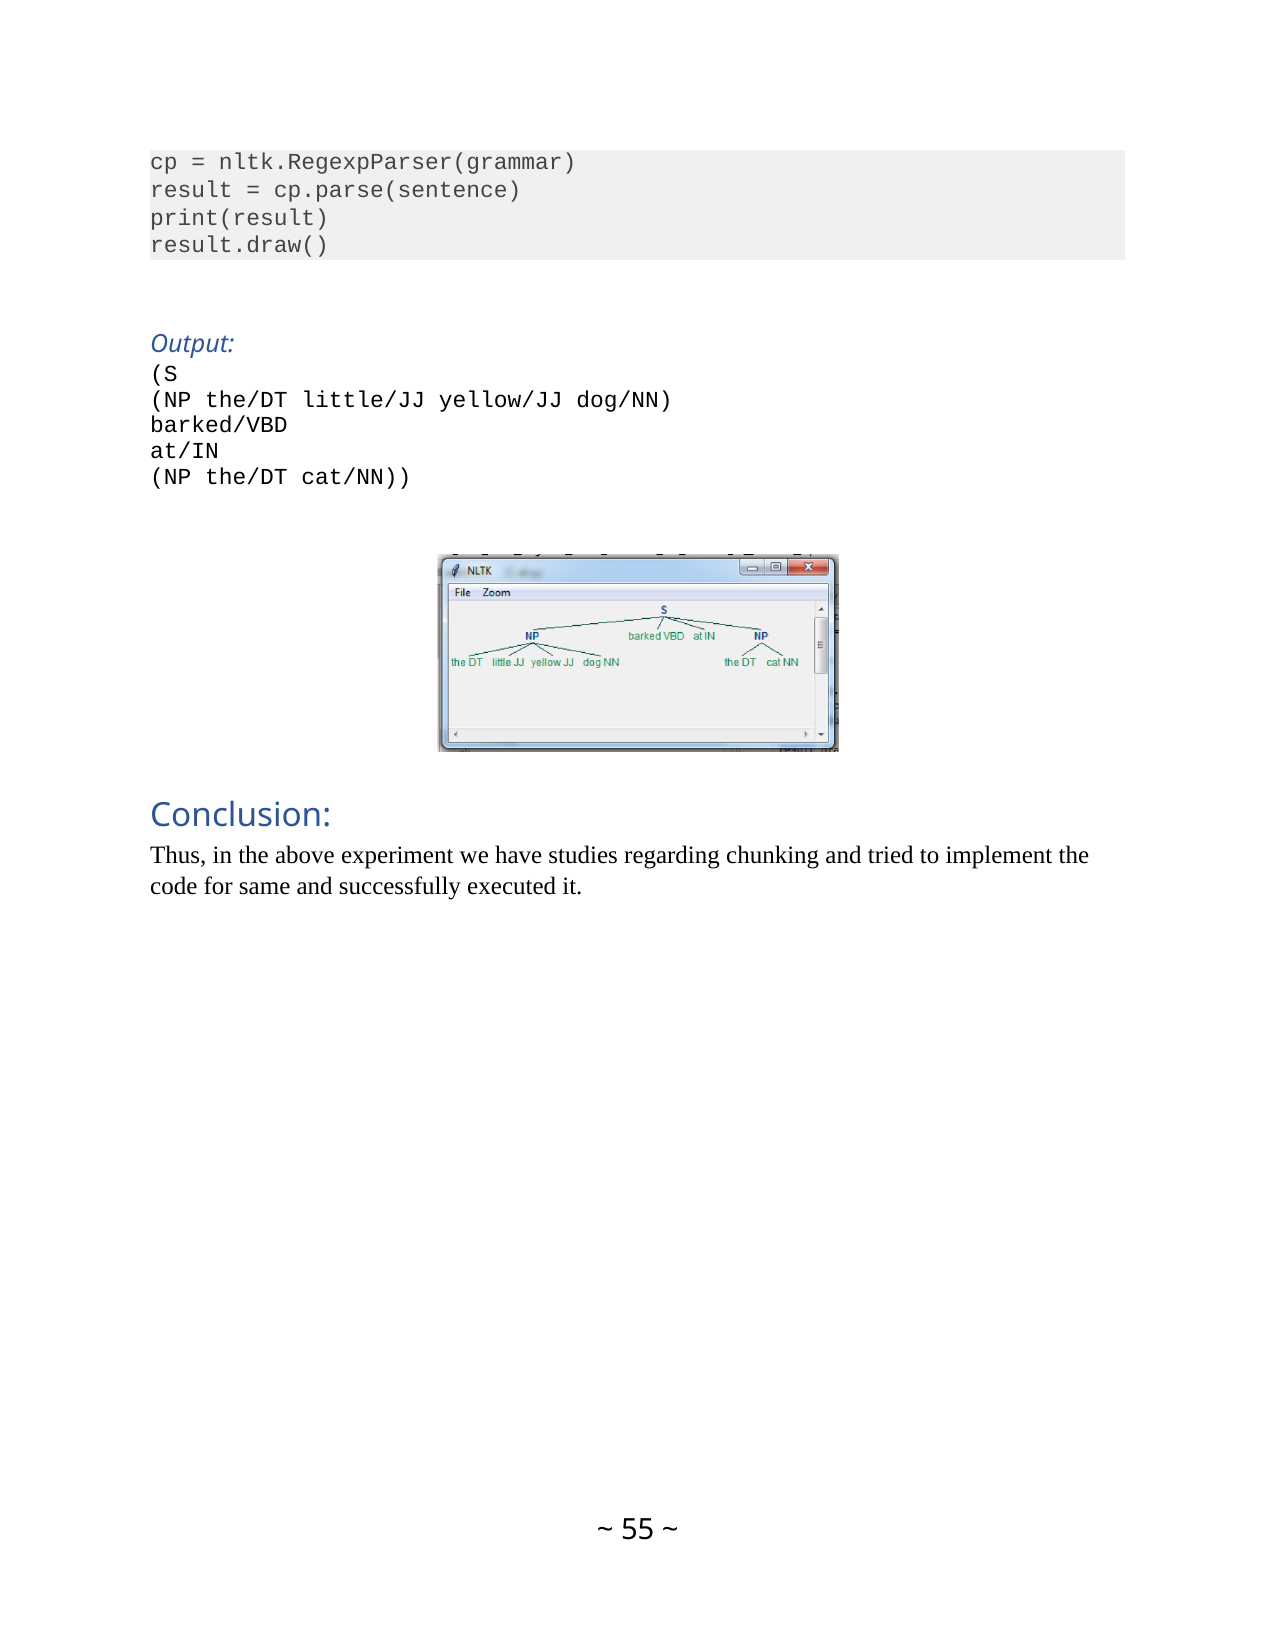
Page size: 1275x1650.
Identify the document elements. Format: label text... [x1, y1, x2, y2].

text (NP the/DT cat/NN)) [150, 466, 1125, 492]
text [150, 150, 1125, 260]
text at/IN [150, 440, 1125, 466]
text (NP the/DT little/JJ yellow/JJ dog/NN) [150, 388, 1125, 414]
text Thus, in the above experiment we have studies regarding chunking and tried to implement the code for same and successfully executed it. [150, 840, 1125, 900]
picture [436, 553, 839, 754]
subtitle Output: [150, 325, 1125, 359]
subtitle Conclusion: [150, 791, 1125, 837]
text barked/VBD [150, 414, 1125, 440]
text (S [150, 362, 1125, 388]
